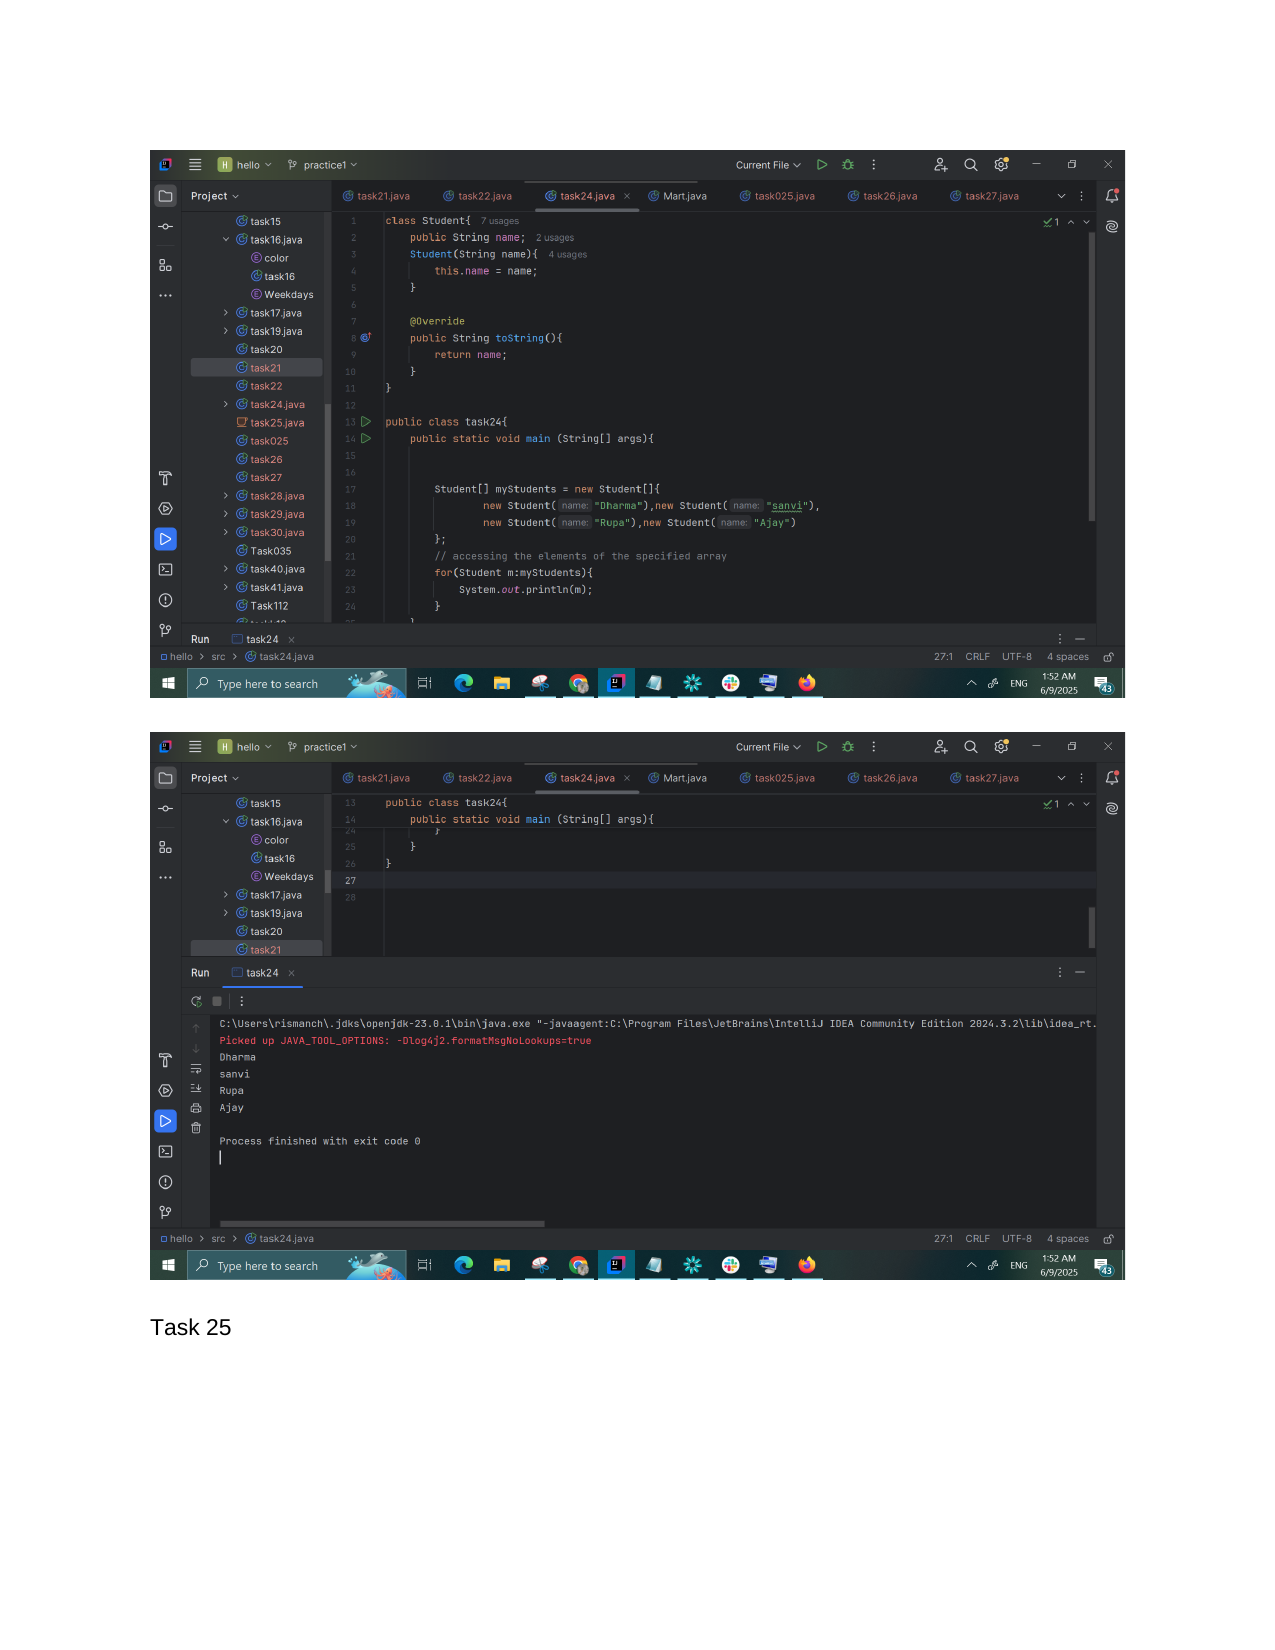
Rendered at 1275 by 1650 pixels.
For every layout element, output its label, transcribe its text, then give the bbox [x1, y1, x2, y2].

picture [150, 732, 1125, 1280]
picture [150, 150, 1125, 698]
text Task 25 [150, 1314, 1125, 1340]
